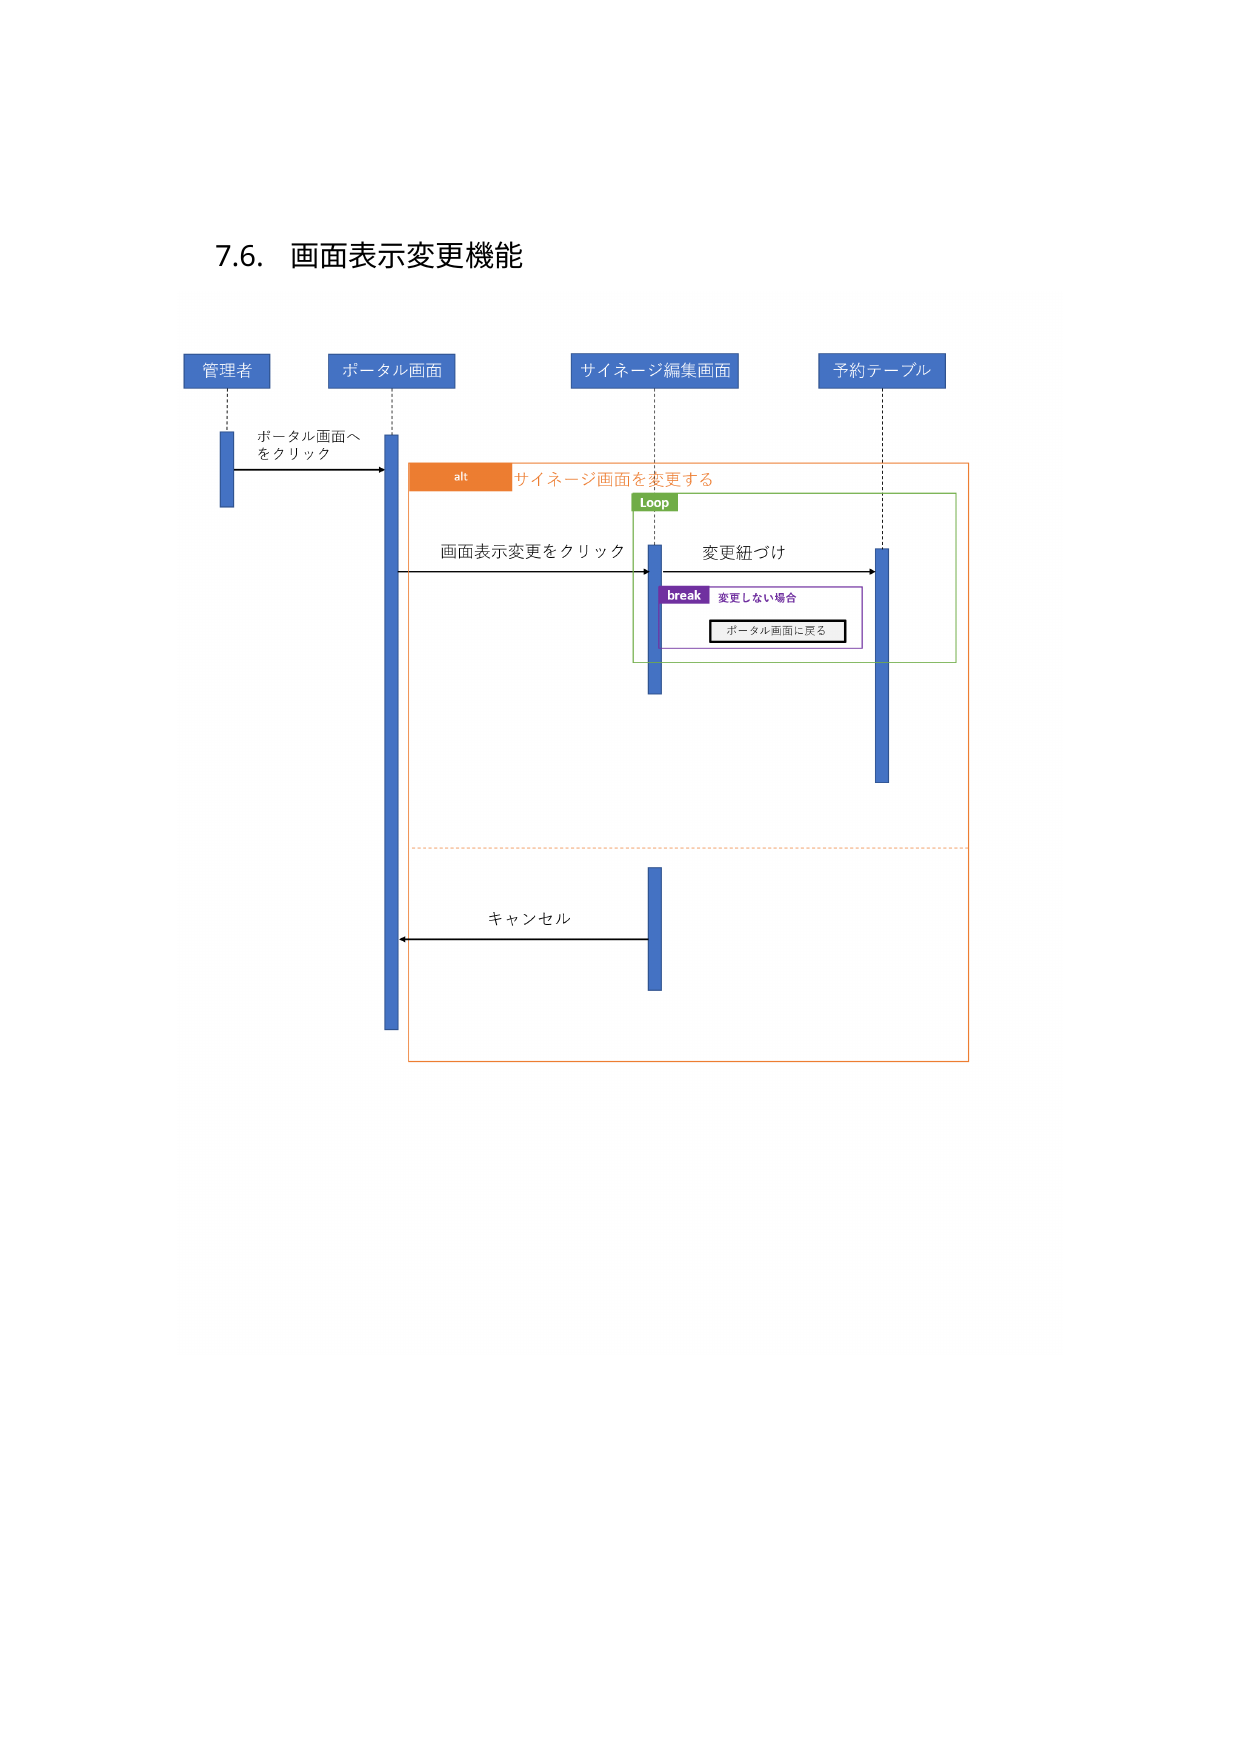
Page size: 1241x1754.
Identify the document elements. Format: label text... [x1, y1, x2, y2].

list 画面表示変更機能 [215, 217, 1063, 291]
picture [177, 291, 1063, 1355]
